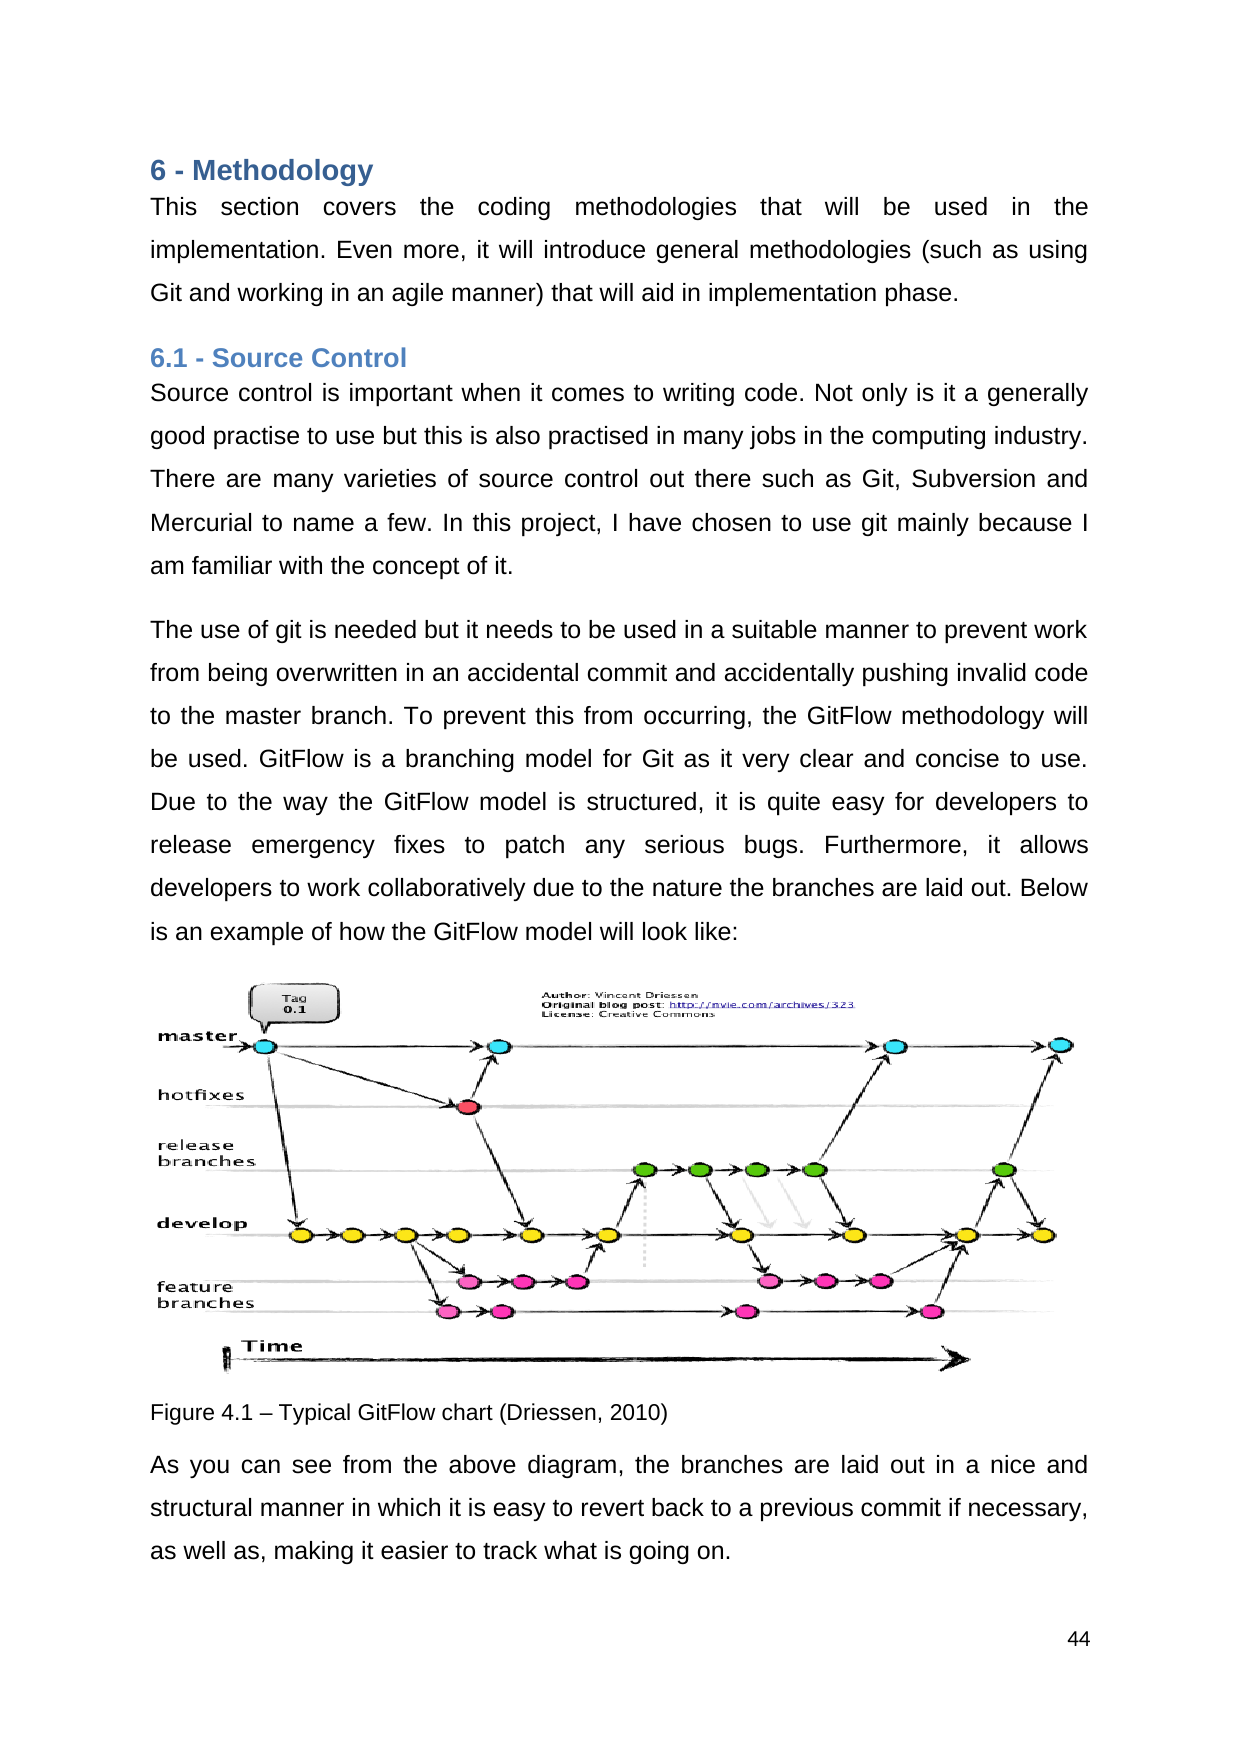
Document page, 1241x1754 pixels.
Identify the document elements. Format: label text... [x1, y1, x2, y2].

text Figure 4.1 – Typical GitFlow chart (Driessen, 2010) [150, 1399, 1090, 1425]
subtitle 6.1 - Source Control [150, 342, 1090, 373]
text Source control is important when it comes to writing code. Not only is it a generally good practise to use but this is also practised in many jobs in the computing industry. There are many varieties of source control out there such as Git, Subversion and Mercurial to name a few. In this project, I have chosen to use git mainly because I am familiar with the concept of it. [150, 378, 1090, 579]
subtitle 6 - Methodology [150, 153, 1090, 187]
text This section covers the coding methodologies that will be used in the implementation. Even more, it will introduce general methodologies (such as using Git and working in an agile manner) that will aid in implementation phase. [150, 192, 1090, 307]
text The use of git is needed but it needs to be used in a suitable manner to prevent work from being overwritten in an accidental commit and accidentally pushing invalid code to the master branch. To prevent this from occurring, the GitFlow methodology will be used. GitFlow is a branching model for Git as it very clear and concise to use. Due to the way the GitFlow model is structured, it is quite easy for developers to release emergency fixes to patch any serious bugs. Furthermore, it allows developers to work collaboratively due to the nature the branches are laid out. Below is an example of how the GitFlow model will look like: [150, 614, 1090, 945]
text As you can see from the above diagram, the branches are laid out in a nice and structural manner in which it is easy to revert back to a previous commit if necessary, as well as, making it easier to track what is going on. [150, 1450, 1090, 1565]
picture [150, 980, 1080, 1374]
